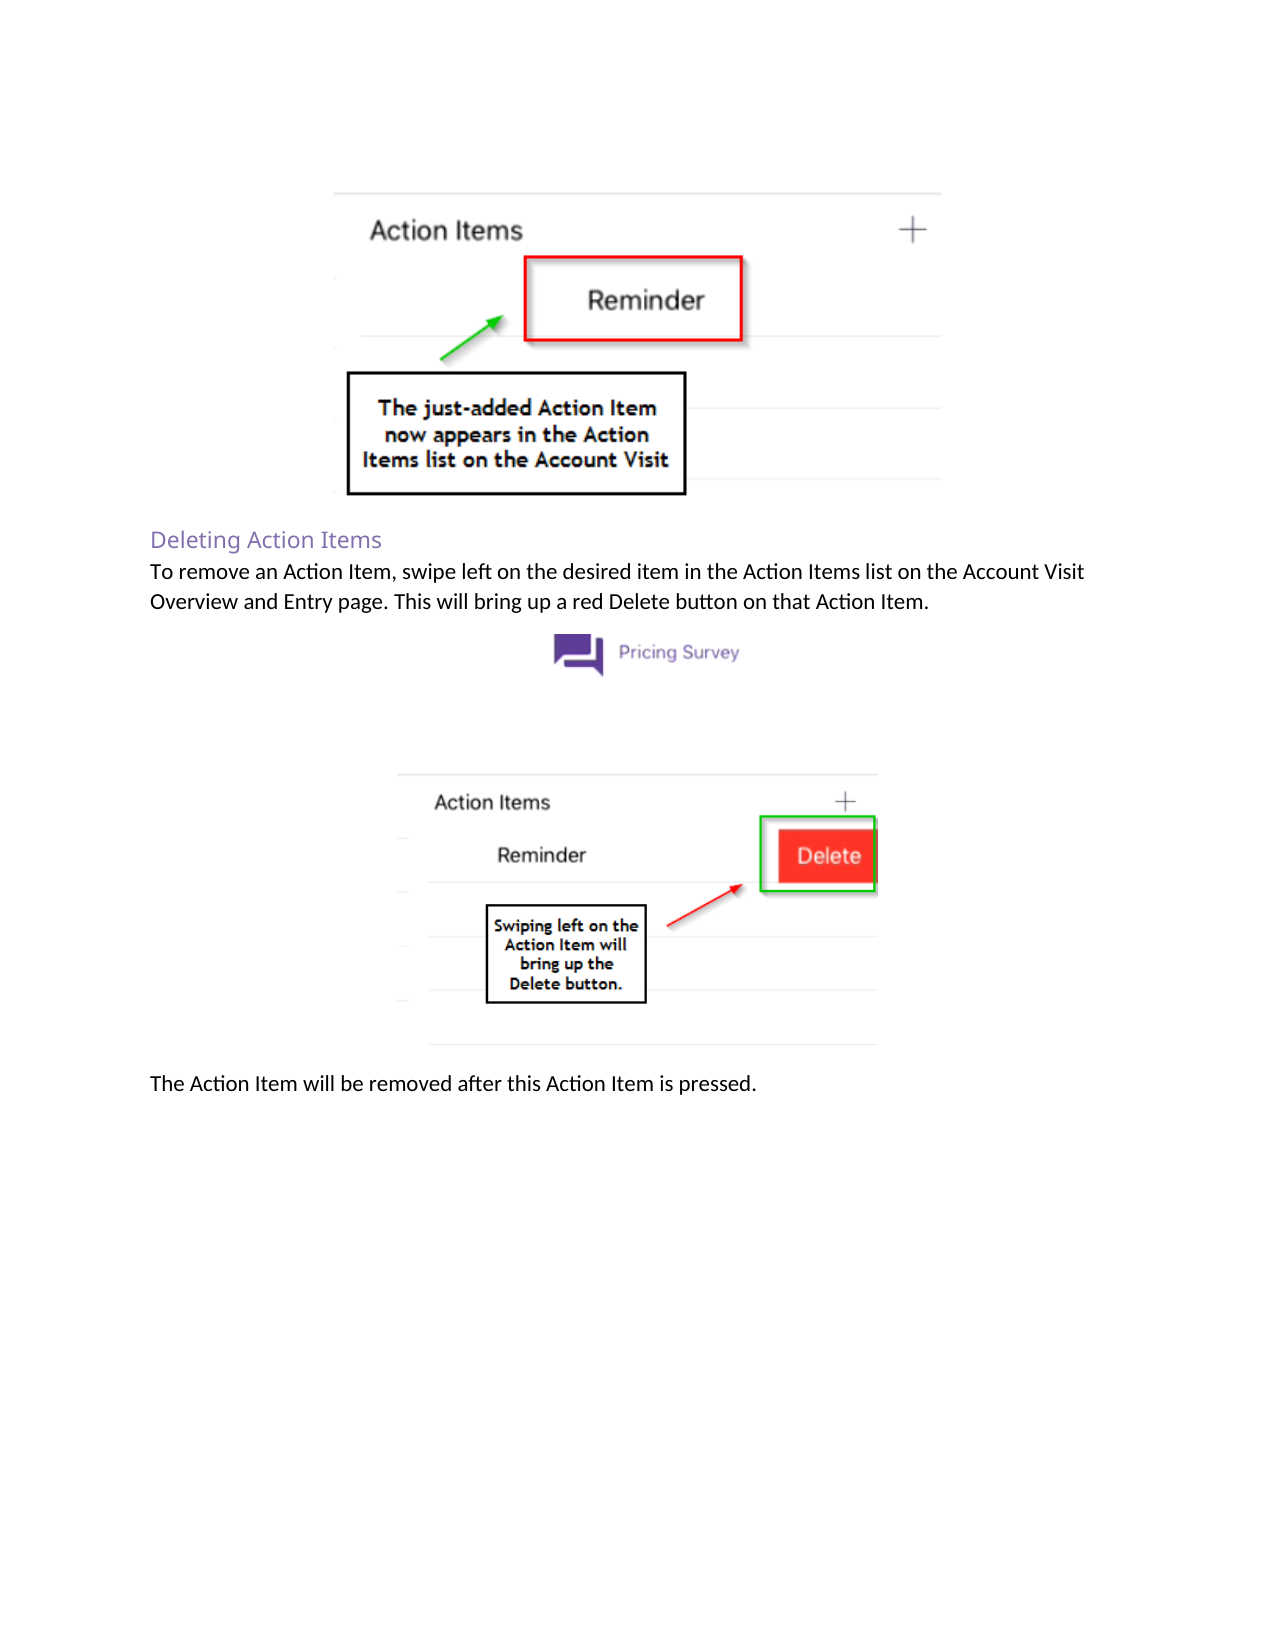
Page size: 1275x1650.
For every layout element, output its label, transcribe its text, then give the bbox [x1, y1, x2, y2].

picture [333, 150, 942, 505]
text The Action Item will be removed after this Action Item is pressed. [150, 1069, 1125, 1097]
picture [397, 634, 878, 1050]
text To remove an Action Item, swipe left on the desired item in the Action Items list on the Account Visit Overview and Entry page. This will bring up a red Delete button on that Action Item. [150, 557, 1125, 616]
subtitle Deleting Action Items [150, 523, 1125, 555]
